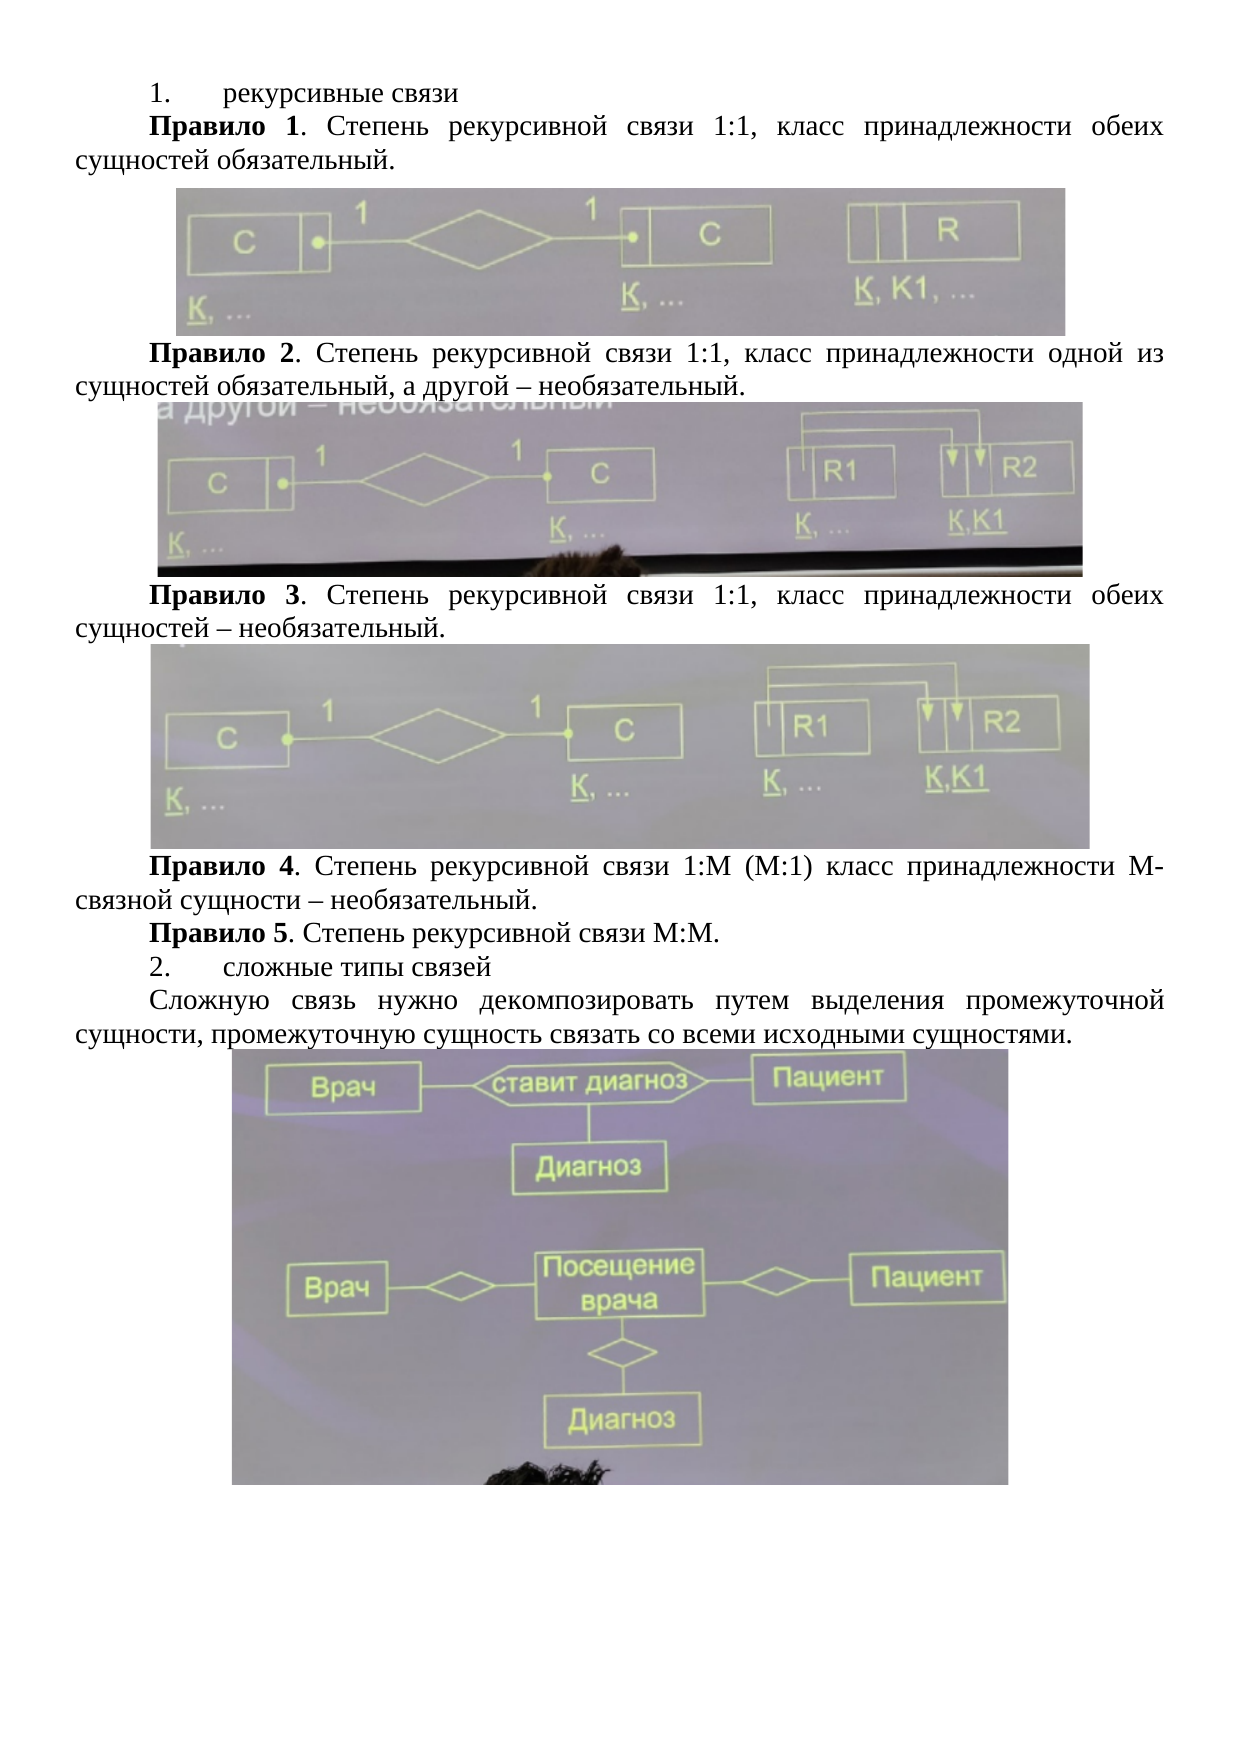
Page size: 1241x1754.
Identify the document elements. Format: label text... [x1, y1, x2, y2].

picture [150, 644, 1090, 849]
list рекурсивные связи [75, 75, 1165, 108]
text Сложную связь нужно декомпозировать путем выделения промежуточной сущности, промежуточную сущность связать со всеми исходными сущностями. [75, 982, 1165, 1049]
text Правило 2. Степень рекурсивной связи 1:1, класс принадлежности одной из сущностей обязательный, а другой – необязательный. [75, 335, 1165, 402]
text Правило 3. Степень рекурсивной связи 1:1, класс принадлежности обеих сущностей – необязательный. [75, 577, 1165, 644]
picture [231, 1049, 1009, 1485]
text Правило 1. Степень рекурсивной связи 1:1, класс принадлежности обеих сущностей обязательный. [75, 108, 1165, 176]
picture [157, 402, 1083, 577]
text Правило 4. Степень рекурсивной связи 1:М (М:1) класс принадлежности М-связной сущности – необязательный. [75, 848, 1165, 915]
picture [176, 188, 1066, 336]
text Правило 5. Степень рекурсивной связи М:М. [75, 915, 1165, 949]
list сложные типы связей [75, 949, 1165, 982]
